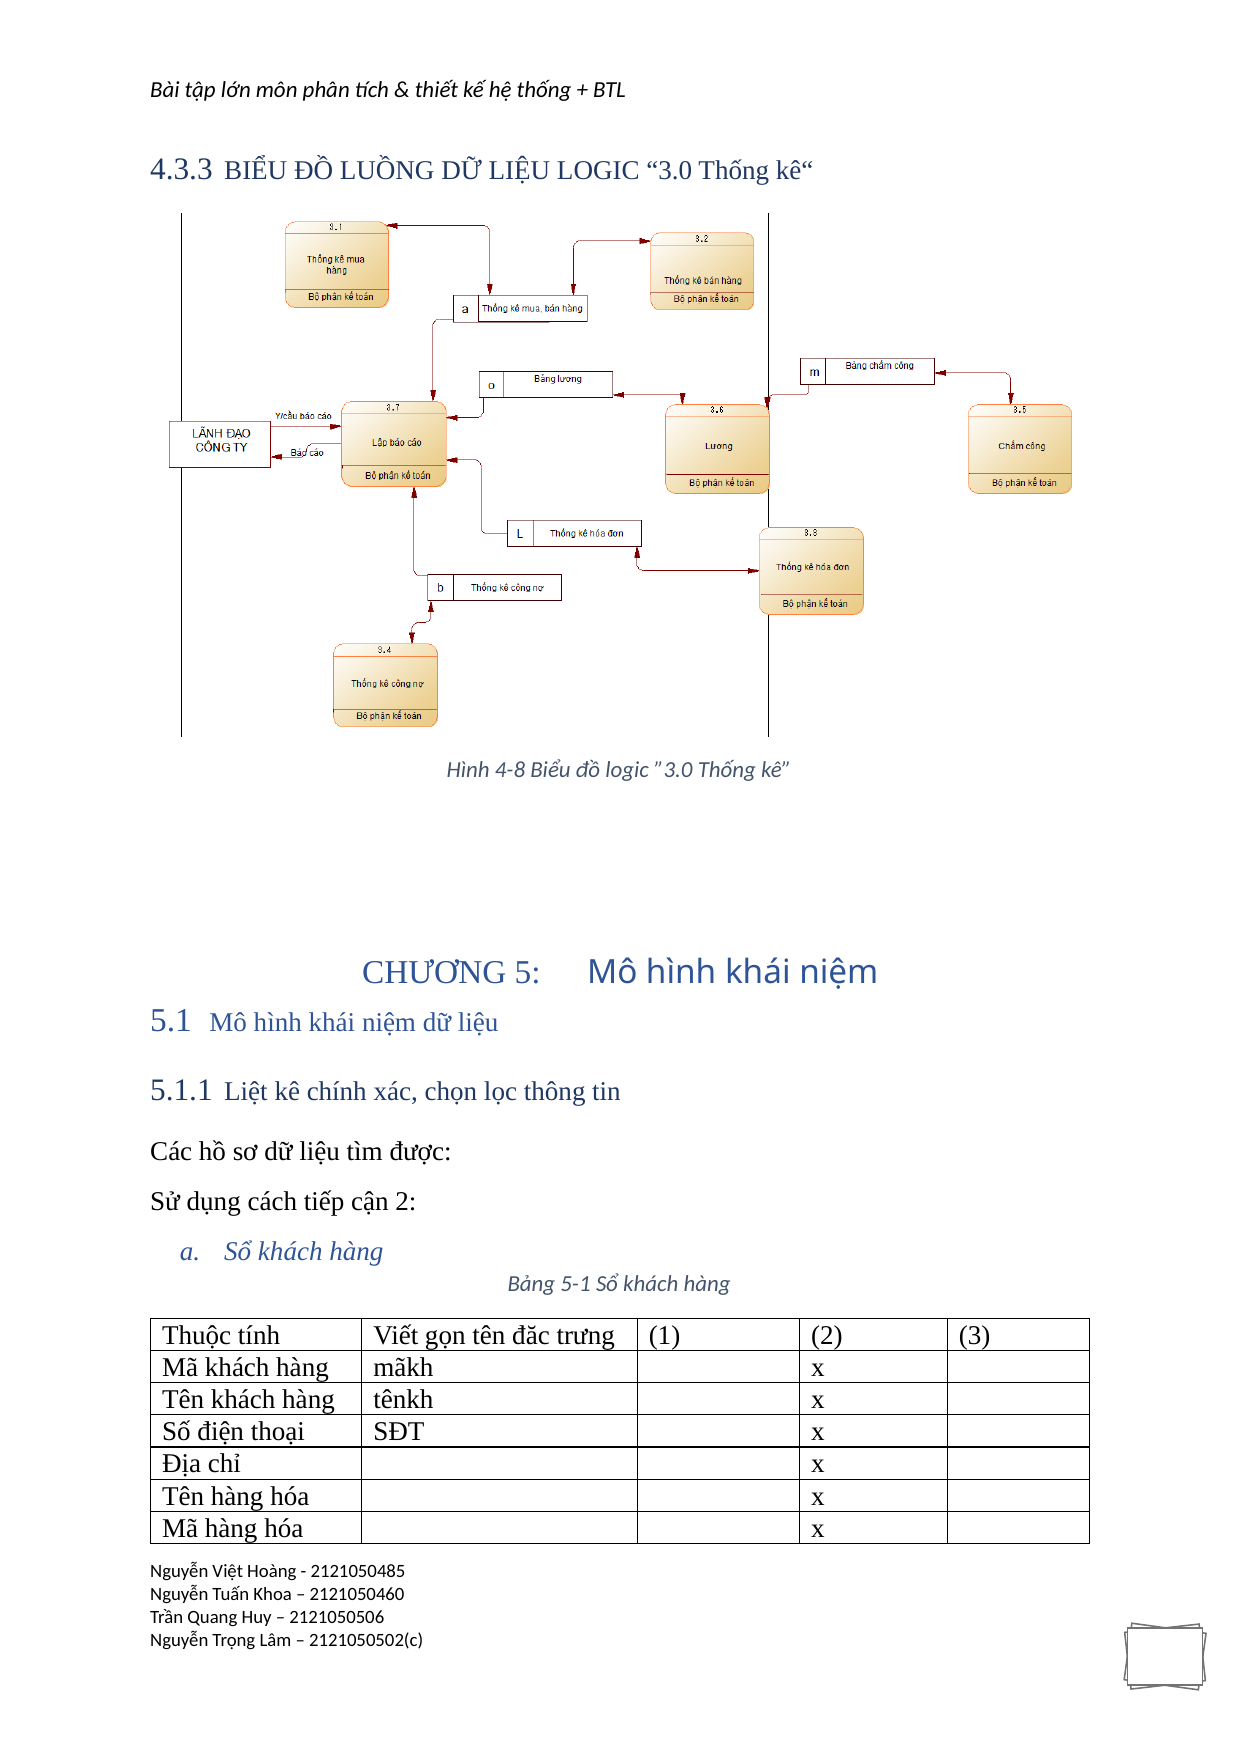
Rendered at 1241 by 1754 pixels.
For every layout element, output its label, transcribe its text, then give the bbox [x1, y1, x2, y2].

table_cell x [800, 1351, 947, 1382]
table_cell tênkh [362, 1383, 637, 1414]
table_cell [638, 1383, 799, 1414]
subtitle Mô hình khái niệm [150, 947, 1090, 993]
table_cell [362, 1448, 637, 1479]
table_cell [638, 1351, 799, 1382]
table_cell Địa chỉ [151, 1448, 361, 1479]
table_cell Mã khách hàng [151, 1351, 361, 1382]
table_header Viết gọn tên đăc trưng [362, 1319, 637, 1350]
subtitle Liệt kê chính xác, chọn lọc thông tin [150, 1071, 1090, 1107]
text Hình 4-8 Biểu đồ logic ”3.0 Thống kê” [150, 755, 1090, 783]
table_cell x [800, 1383, 947, 1414]
table_cell Tên khách hàng [151, 1383, 361, 1414]
table_cell x [800, 1448, 947, 1479]
text Bảng 5-1 Sổ khách hàng [150, 1269, 1090, 1297]
table_cell [948, 1448, 1089, 1479]
table_cell mãkh [362, 1351, 637, 1382]
subtitle Sổ khách hàng [179, 1235, 1090, 1266]
picture [150, 213, 1091, 737]
table_cell x [800, 1480, 947, 1511]
table_cell [638, 1415, 799, 1446]
text Các hồ sơ dữ liệu tìm được: [150, 1135, 1090, 1166]
table_cell [638, 1448, 799, 1479]
text Sử dụng cách tiếp cận 2: [150, 1185, 1090, 1216]
table_cell x [800, 1415, 947, 1446]
table_cell [638, 1512, 799, 1543]
table_cell [948, 1512, 1089, 1543]
table_cell [362, 1512, 637, 1543]
table_cell [948, 1351, 1089, 1382]
subtitle BIỂU ĐỒ LUỒNG DỮ LIỆU LOGIC “3.0 Thống kê“ [150, 150, 1090, 186]
table_cell Số điện thoại [151, 1415, 361, 1446]
table_cell SĐT [362, 1415, 637, 1446]
subtitle Mô hình khái niệm dữ liệu [150, 1001, 1090, 1039]
table_header Thuộc tính [151, 1319, 361, 1350]
table_cell [948, 1415, 1089, 1446]
table_cell [638, 1480, 799, 1511]
table_header (1) [638, 1319, 799, 1350]
table_cell Mã hàng hóa [151, 1512, 361, 1543]
table_cell [948, 1383, 1089, 1414]
table_header (2) [800, 1319, 947, 1350]
table_header (3) [948, 1319, 1089, 1350]
table_cell [948, 1480, 1089, 1511]
table_cell x [800, 1512, 947, 1543]
table_cell [362, 1480, 637, 1511]
table_cell Tên hàng hóa [151, 1480, 361, 1511]
